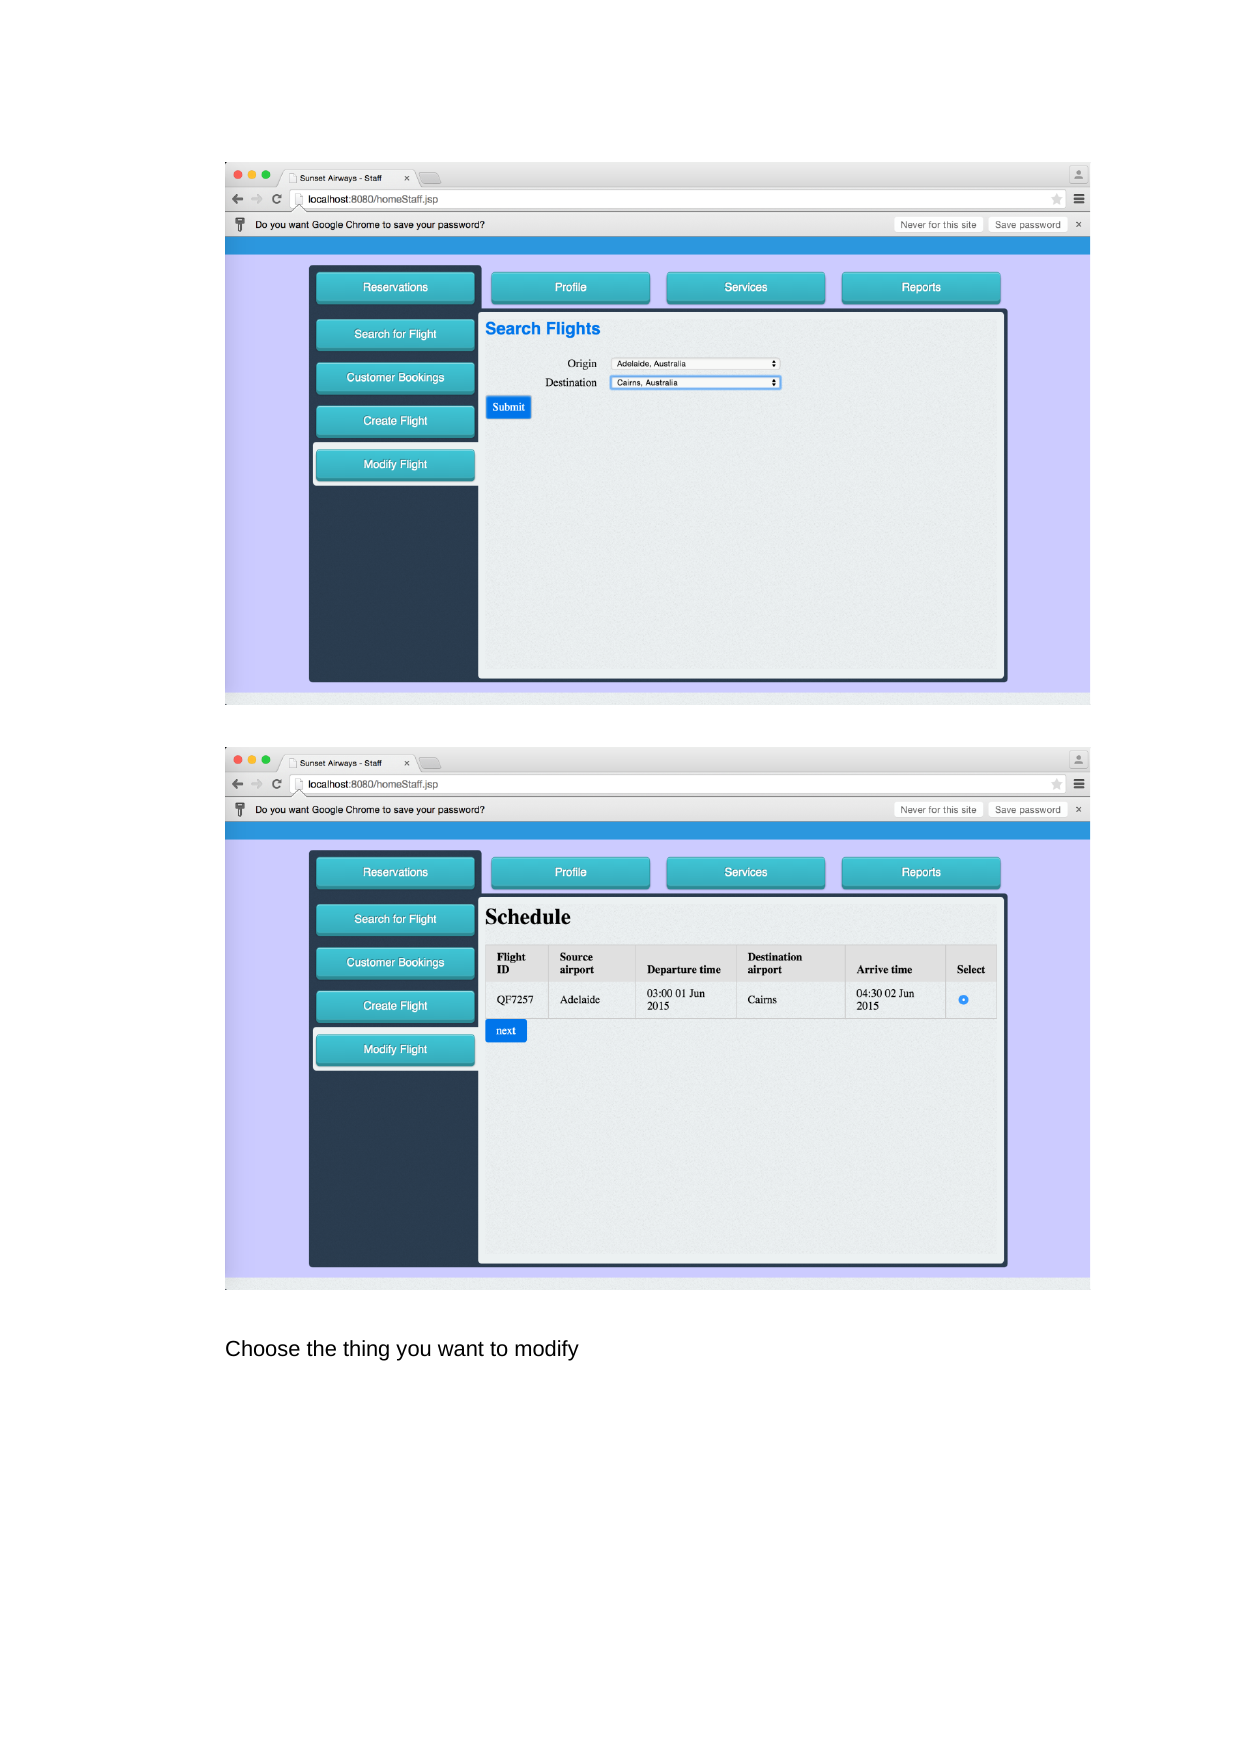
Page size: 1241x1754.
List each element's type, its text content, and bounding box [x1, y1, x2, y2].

picture [225, 162, 1091, 705]
list Choose the thing you want to modify [225, 1332, 1053, 1364]
picture [225, 747, 1091, 1290]
